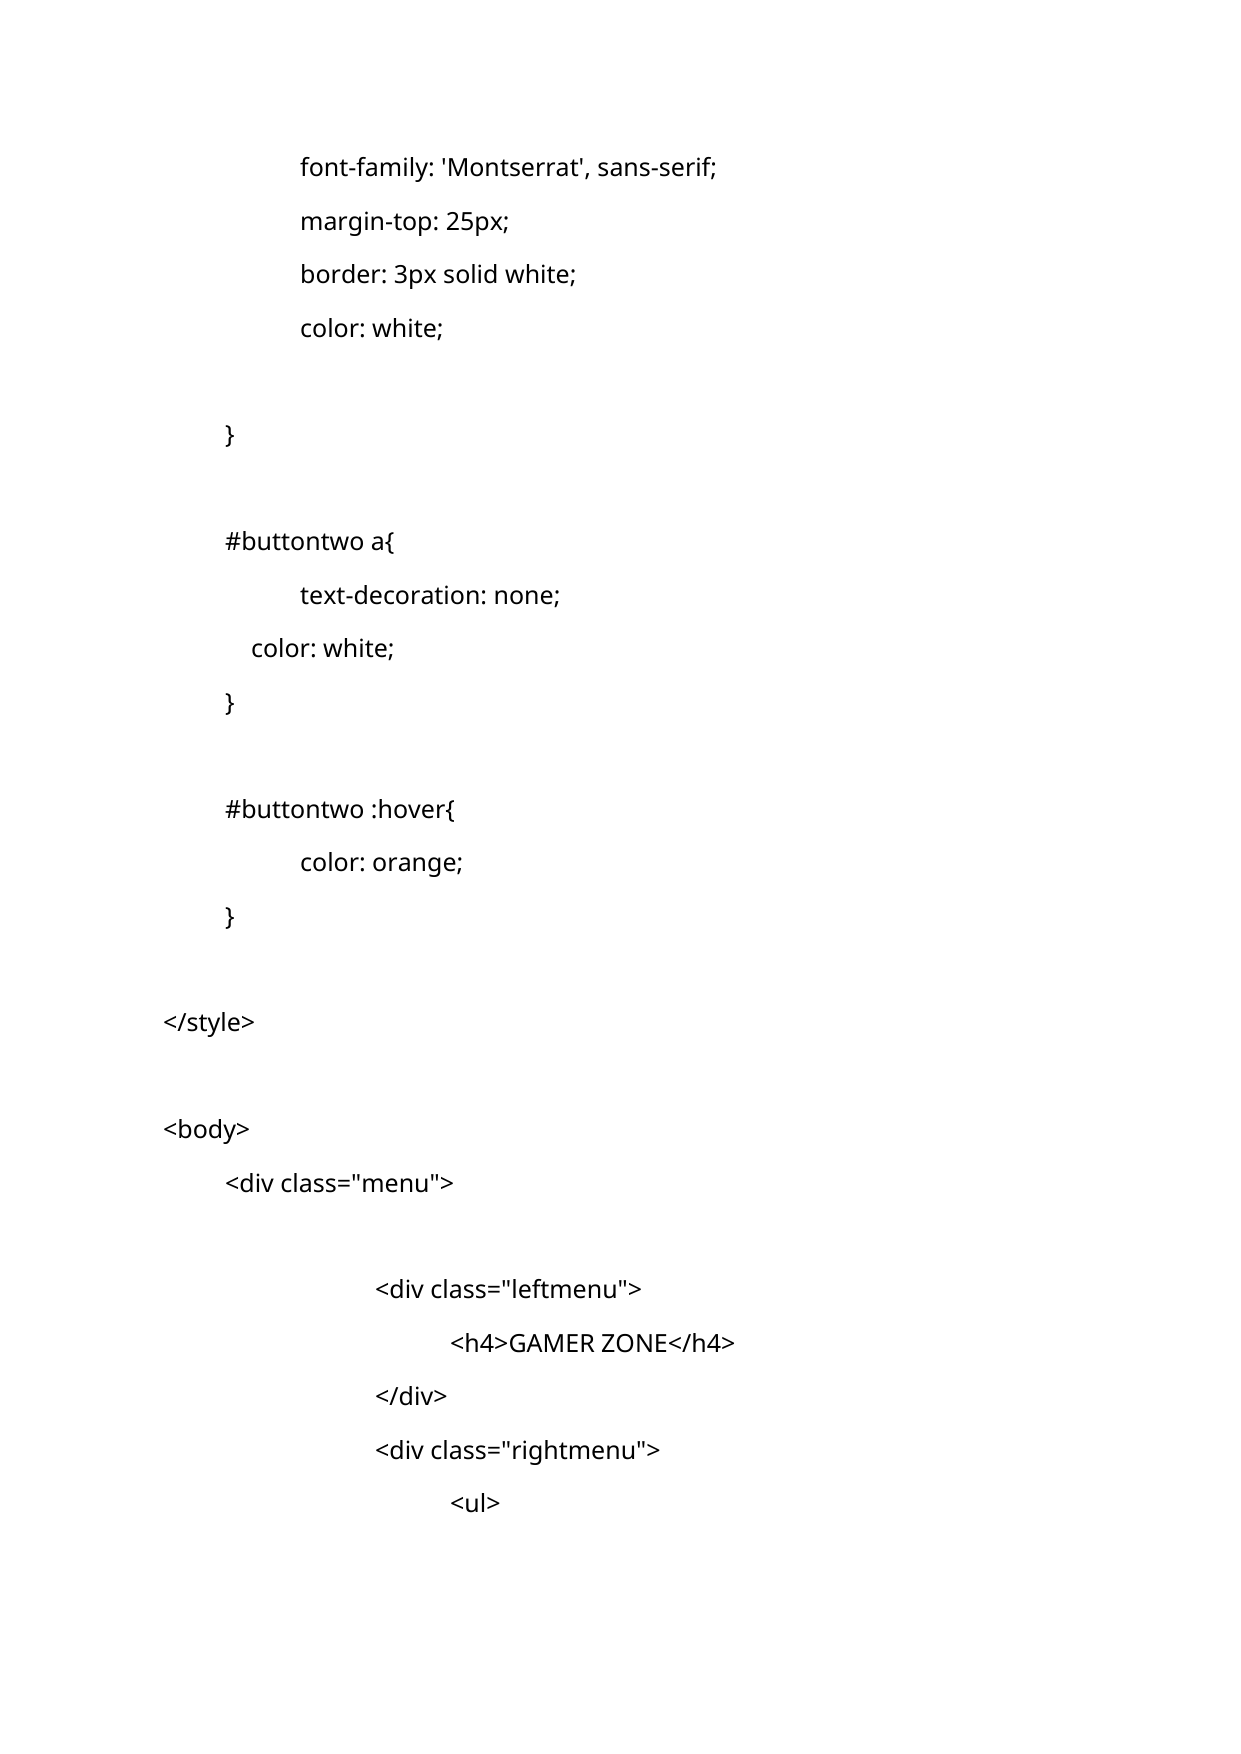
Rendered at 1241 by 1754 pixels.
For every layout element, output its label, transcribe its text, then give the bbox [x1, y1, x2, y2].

text color: white; [150, 310, 1090, 344]
text color: orange; [150, 845, 1090, 879]
text <div class="rightmenu"> [150, 1432, 1090, 1467]
text } [150, 417, 1090, 451]
text border: 3px solid white; [150, 257, 1090, 291]
text margin-top: 25px; [150, 203, 1090, 237]
text #buttontwo a{ [150, 524, 1090, 558]
text <body> [150, 1112, 1090, 1146]
text </div> [150, 1379, 1090, 1413]
text <h4>GAMER ZONE</h4> [150, 1326, 1090, 1360]
text </style> [150, 1005, 1090, 1039]
text <ul> [150, 1486, 1090, 1520]
text font-family: 'Montserrat', sans-serif; [150, 150, 1090, 184]
text #buttontwo :hover{ [150, 791, 1090, 825]
text text-decoration: none; [150, 577, 1090, 612]
text } [150, 684, 1090, 718]
text color: white; [150, 631, 1090, 665]
text } [150, 898, 1090, 932]
text <div class="leftmenu"> [150, 1272, 1090, 1306]
text <div class="menu"> [150, 1165, 1090, 1199]
